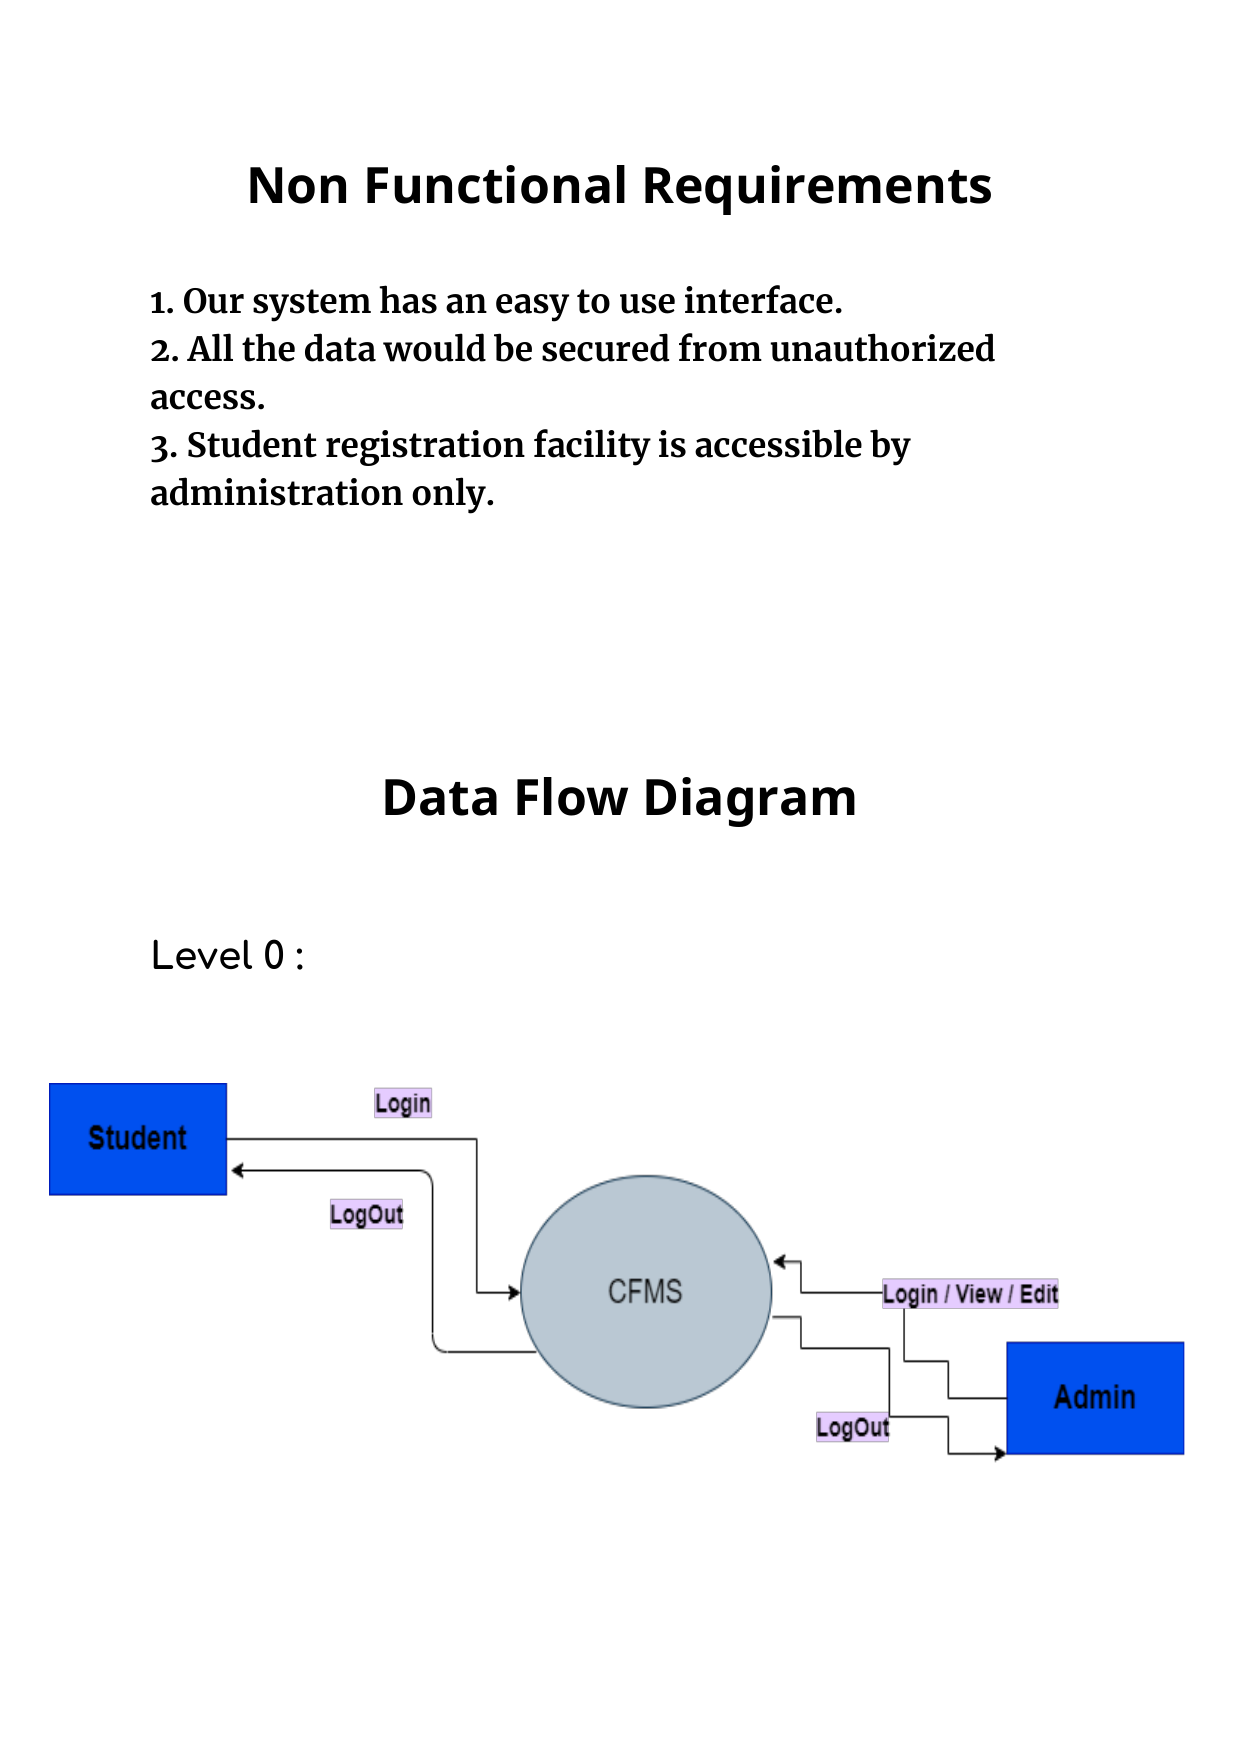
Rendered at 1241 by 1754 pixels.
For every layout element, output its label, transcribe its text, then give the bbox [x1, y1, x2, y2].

text 2. All the data would be secured from unauthorized access. [150, 329, 1090, 419]
text 3. Student registration facility is accessible by administration only. [150, 425, 1090, 515]
text 1. Our system has an easy to use interface. [150, 281, 1090, 322]
text Data Flow Diagram [150, 762, 1090, 830]
text Non Functional Requirements [150, 150, 1090, 218]
text Level 0 : [150, 936, 1090, 978]
picture [49, 1083, 1185, 1470]
